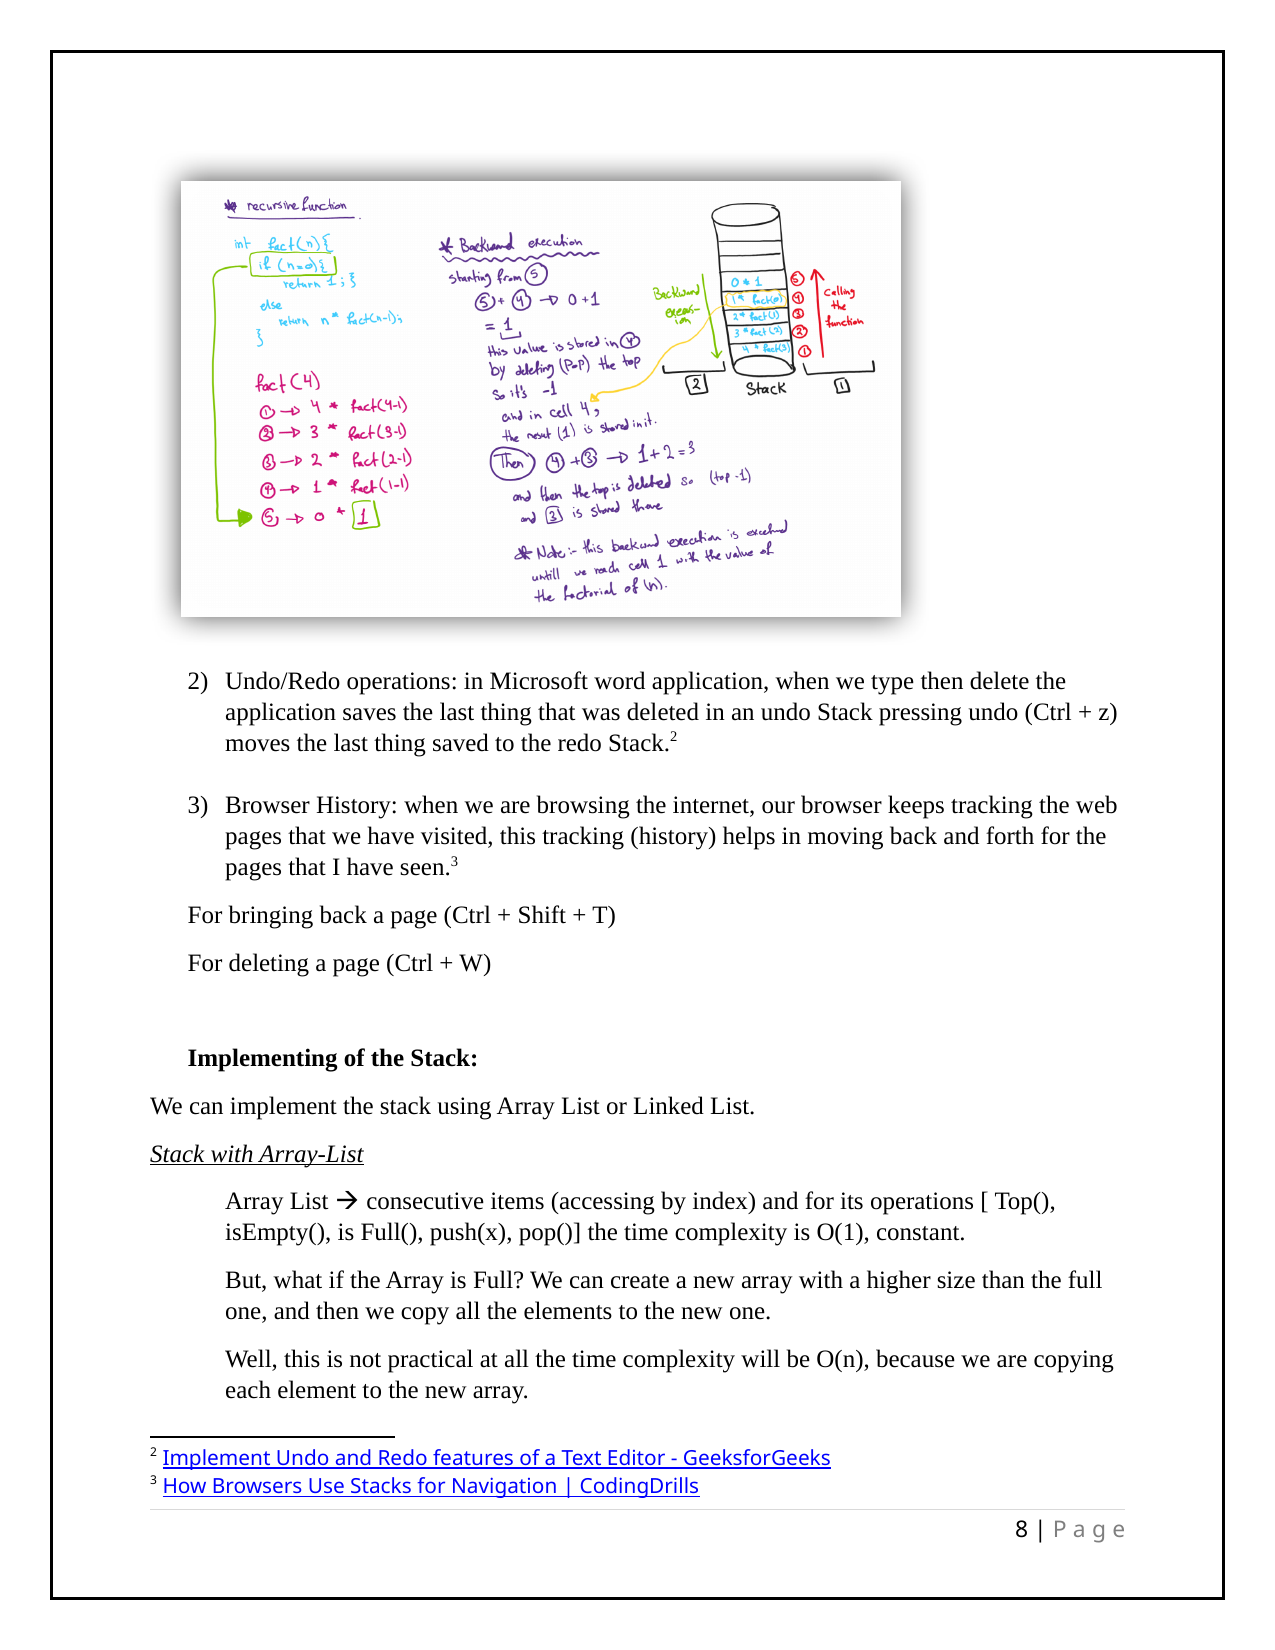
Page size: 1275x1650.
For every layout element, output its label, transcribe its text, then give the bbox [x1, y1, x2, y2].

text For bringing back a page (Ctrl + Shift + T) [150, 900, 1125, 929]
text Well, this is not practical at all the time complexity will be O(n), because we are copying each element to the new array. [225, 1344, 1125, 1404]
text But, what if the Array is Full? We can create a new array with a higher size than the full one, and then we copy all the elements to the new one. [225, 1265, 1125, 1325]
text For deleting a page (Ctrl + W) [150, 948, 1125, 977]
text Stack with Array-List [150, 1139, 1125, 1167]
text We can implement the stack using Array List or Linked List. [150, 1091, 1125, 1120]
text Array List consecutive items (accessing by index) and for its operations [ Top(), isEmpty(), is Full(), push(x), pop()] the time complexity is O(1), constant. [225, 1186, 1125, 1246]
picture [181, 181, 901, 617]
list Browser History: when we are browsing the internet, our browser keeps tracking the web pages that we have visited, this tracking (history) helps in moving back and forth for the pages that I have seen. [187, 790, 1125, 881]
list Undo/Redo operations: in Microsoft word application, when we type then delete the application saves the last thing that was deleted in an undo Stack pressing undo (Ctrl + z) moves the last thing saved to the redo Stack. [187, 666, 1125, 757]
text Implementing of the Stack: [150, 1043, 1125, 1072]
